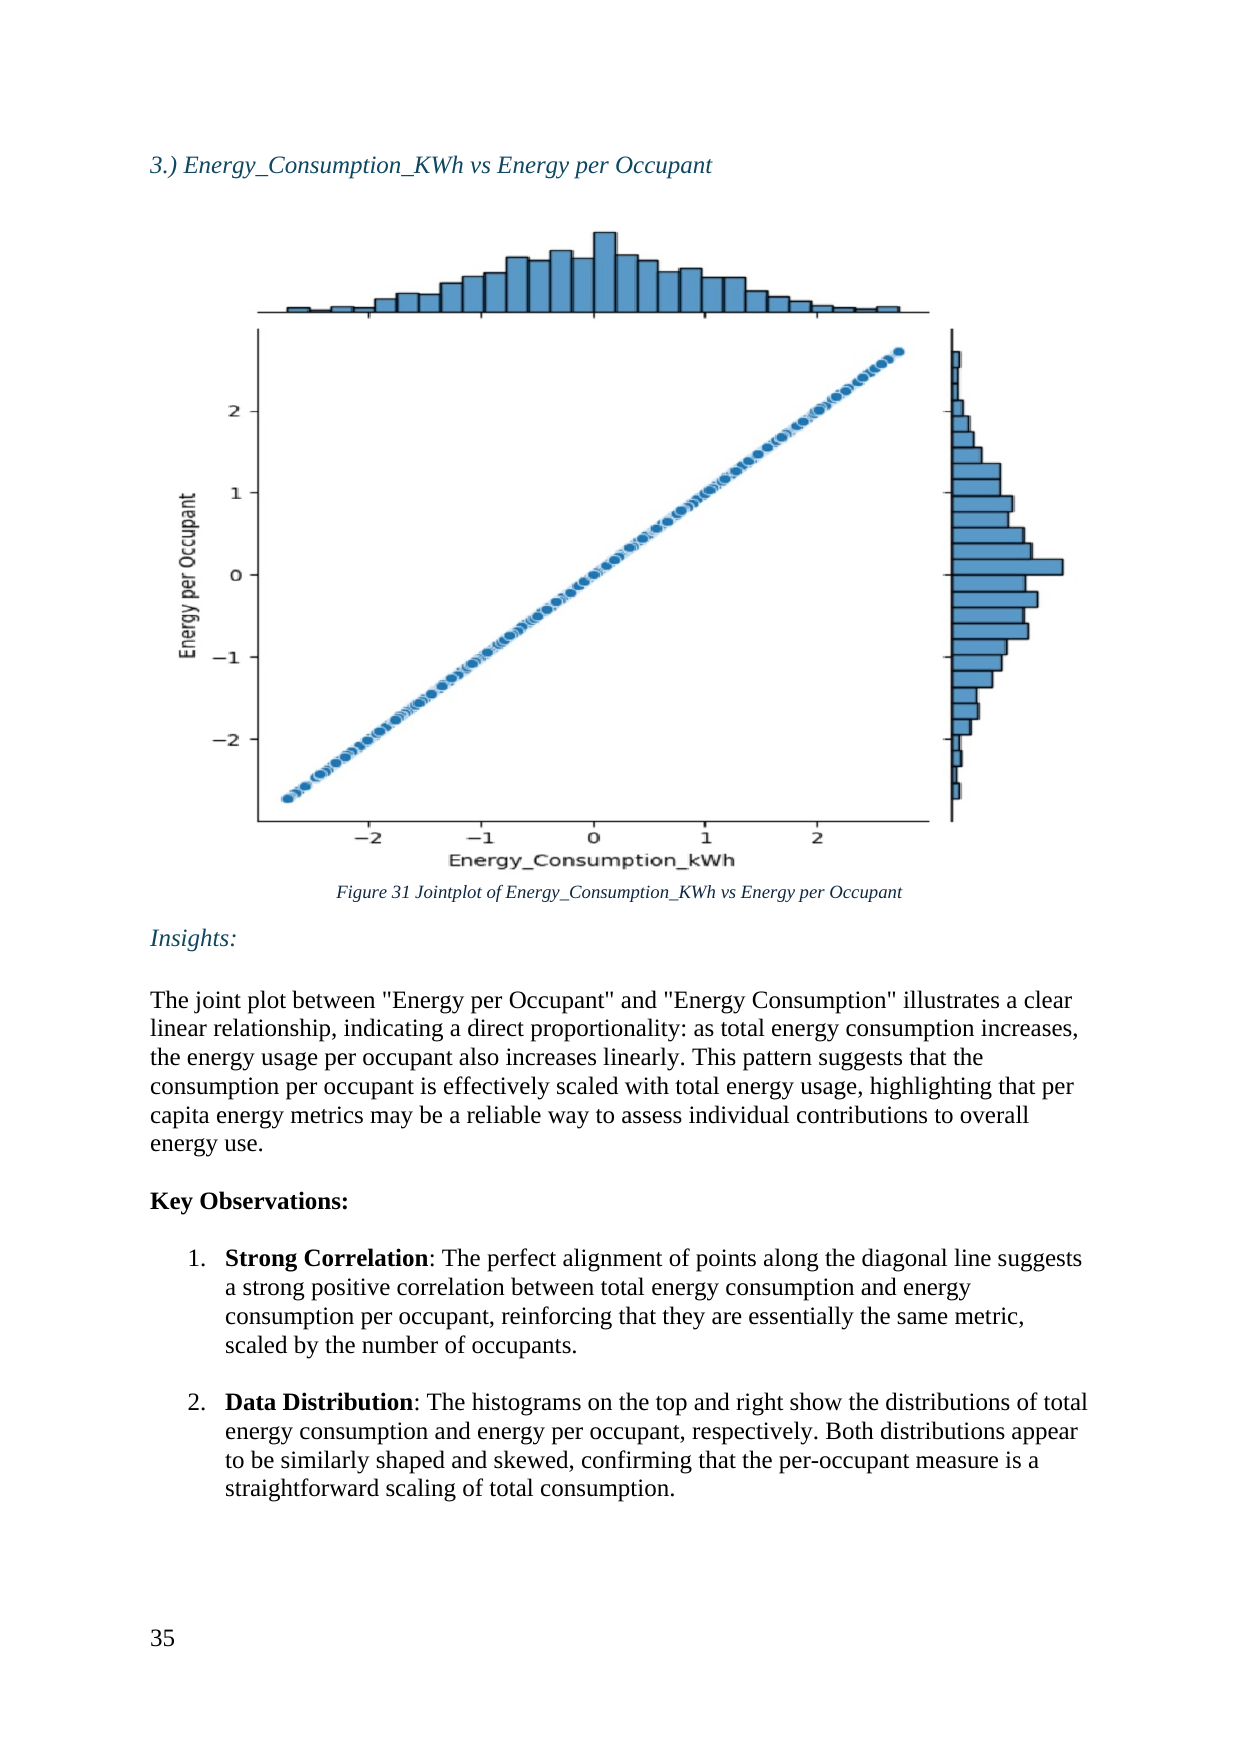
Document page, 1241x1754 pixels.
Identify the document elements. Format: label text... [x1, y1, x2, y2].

list Data Distribution: The histograms on the top and right show the distributions of total energy consumption and energy per occupant, respectively. Both distributions appear to be similarly shaped and skewed, confirming that the per-occupant measure is a straightforward scaling of total consumption. [187, 1387, 1090, 1502]
subtitle 3.) Energy_Consumption_KWh vs Energy per Occupant [150, 150, 1090, 179]
list Strong Correlation: The perfect alignment of points along the diagonal line suggests a strong positive correlation between total energy consumption and energy consumption per occupant, reinforcing that they are essentially the same metric, scaled by the number of occupants. [187, 1243, 1090, 1358]
picture [150, 211, 1094, 881]
text The joint plot between "Energy per Occupant" and "Energy Consumption" illustrates a clear linear relationship, indicating a direct proportionality: as total energy consumption increases, the energy usage per occupant also increases linearly. This pattern suggests that the consumption per occupant is effectively scaled with total energy usage, highlighting that per capita energy metrics may be a reliable way to assess individual contributions to overall energy use. [150, 985, 1090, 1157]
subtitle Insights: [150, 923, 1090, 952]
text Key Observations: [150, 1186, 1090, 1215]
